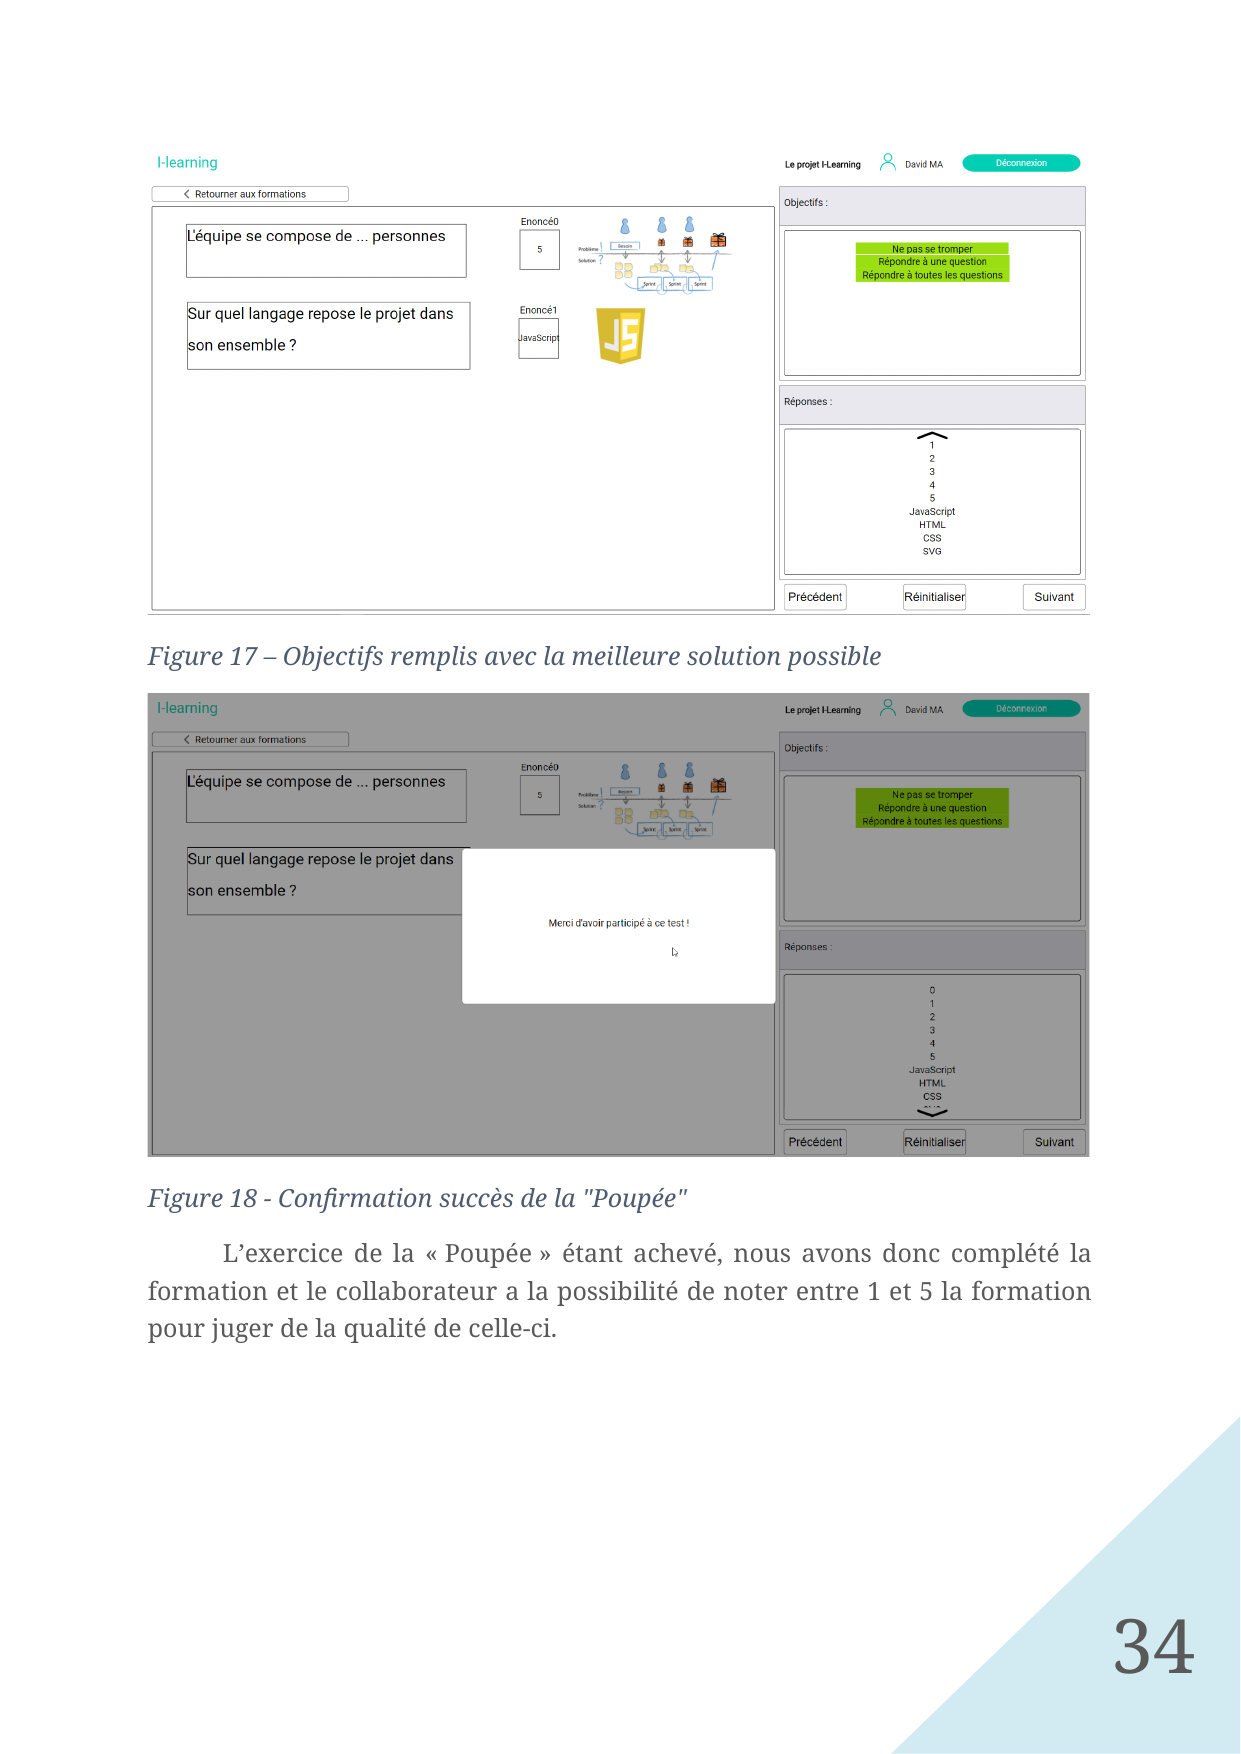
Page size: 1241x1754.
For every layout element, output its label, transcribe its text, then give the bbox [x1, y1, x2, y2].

text L’exercice de la « Poupée » étant achevé, nous avons donc complété la formation et le collaborateur a la possibilité de noter entre 1 et 5 la formation pour juger de la qualité de celle-ci. [148, 1236, 1093, 1345]
text Figure 18 - Confirmation succès de la "Poupée" [148, 1181, 1093, 1215]
picture [147, 147, 1090, 615]
picture [147, 693, 1090, 1157]
text Figure 17 – Objectifs remplis avec la meilleure solution possible [148, 639, 1093, 673]
